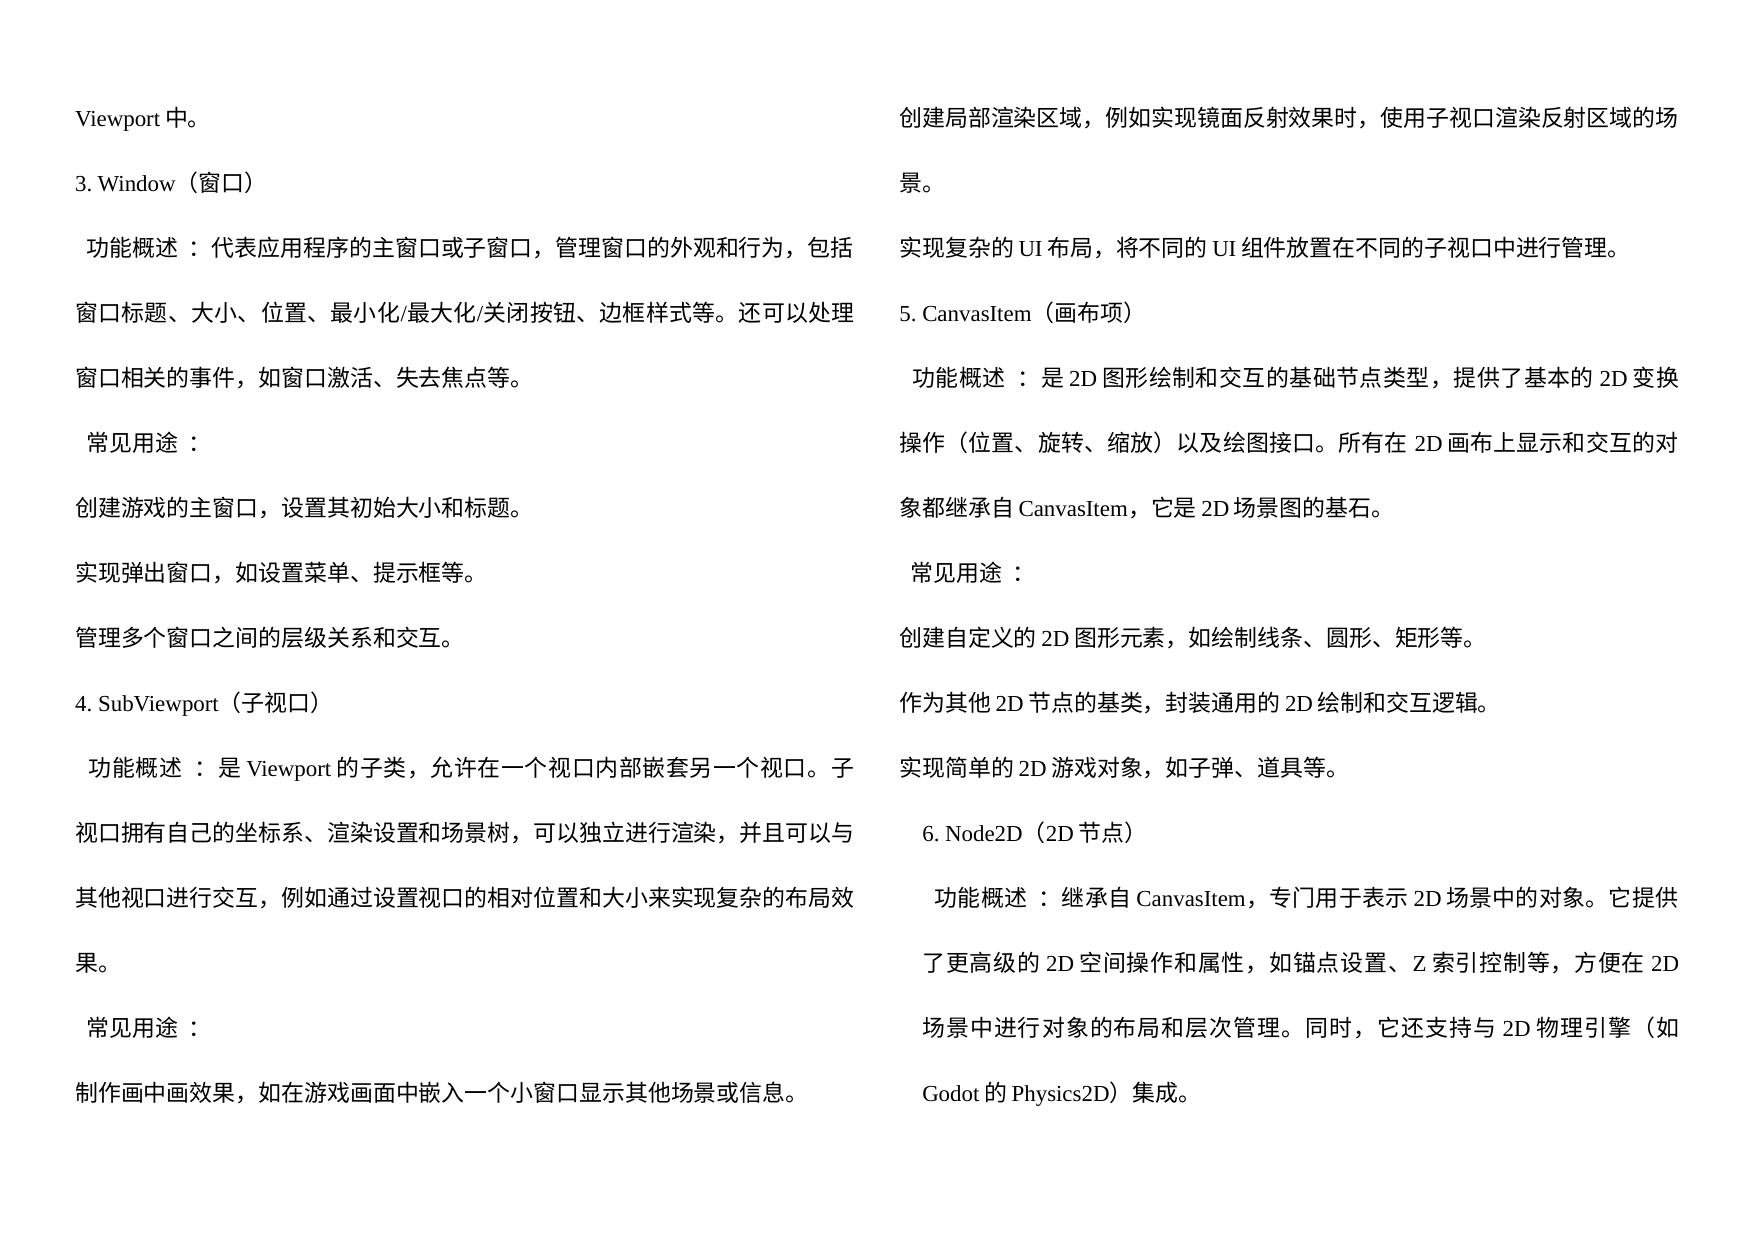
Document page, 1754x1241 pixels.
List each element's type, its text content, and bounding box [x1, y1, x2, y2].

text 6. Node2D（2D节点） [922, 799, 1679, 864]
text 常见用途 ： [75, 994, 855, 1059]
text 5. CanvasItem（画布项） [899, 279, 1679, 344]
text 管理多个窗口之间的层级关系和交互。 [75, 604, 855, 669]
text 功能概述 ：是2D图形绘制和交互的基础节点类型，提供了基本的2D变换操作（位置、旋转、缩放）以及绘图接口。所有在2D画布上显示和交互的对象都继承自CanvasItem，它是2D场景图的基石。 [899, 344, 1679, 539]
text 创建游戏的主窗口，设置其初始大小和标题。 [75, 474, 855, 539]
text 创建局部渲染区域，例如实现镜面反射效果时，使用子视口渲染反射区域的场景。 [899, 84, 1679, 214]
text 功能概述 ：是Viewport的子类，允许在一个视口内部嵌套另一个视口。子视口拥有自己的坐标系、渲染设置和场景树，可以独立进行渲染，并且可以与其他视口进行交互，例如通过设置视口的相对位置和大小来实现复杂的布局效果。 [75, 734, 855, 994]
text 功能概述 ：代表应用程序的主窗口或子窗口，管理窗口的外观和行为，包括窗口标题、大小、位置、最小化/最大化/关闭按钮、边框样式等。还可以处理窗口相关的事件，如窗口激活、失去焦点等。 [75, 214, 855, 409]
text 常见用途 ： [75, 409, 855, 474]
text 制作小地图、雷达等辅助显示界面，将特定区域的场景渲染到一个小的Viewport中。 [75, 84, 855, 149]
text 常见用途 ： [899, 539, 1679, 604]
text 实现弹出窗口，如设置菜单、提示框等。 [75, 539, 855, 604]
text 4. SubViewport（子视口） [75, 669, 855, 734]
text 作为其他2D节点的基类，封装通用的2D绘制和交互逻辑。 [899, 669, 1679, 734]
text 3. Window（窗口） [75, 149, 855, 214]
text 功能概述 ：继承自CanvasItem，专门用于表示2D场景中的对象。它提供了更高级的2D空间操作和属性，如锚点设置、Z索引控制等，方便在2D场景中进行对象的布局和层次管理。同时，它还支持与2D物理引擎（如Godot的Physics2D）集成。 [922, 864, 1679, 1124]
text 实现简单的2D游戏对象，如子弹、道具等。 [899, 734, 1679, 799]
text 创建自定义的2D图形元素，如绘制线条、圆形、矩形等。 [899, 604, 1679, 669]
text 实现复杂的UI布局，将不同的UI组件放置在不同的子视口中进行管理。 [899, 214, 1679, 279]
text 制作画中画效果，如在游戏画面中嵌入一个小窗口显示其他场景或信息。 [75, 1059, 855, 1124]
